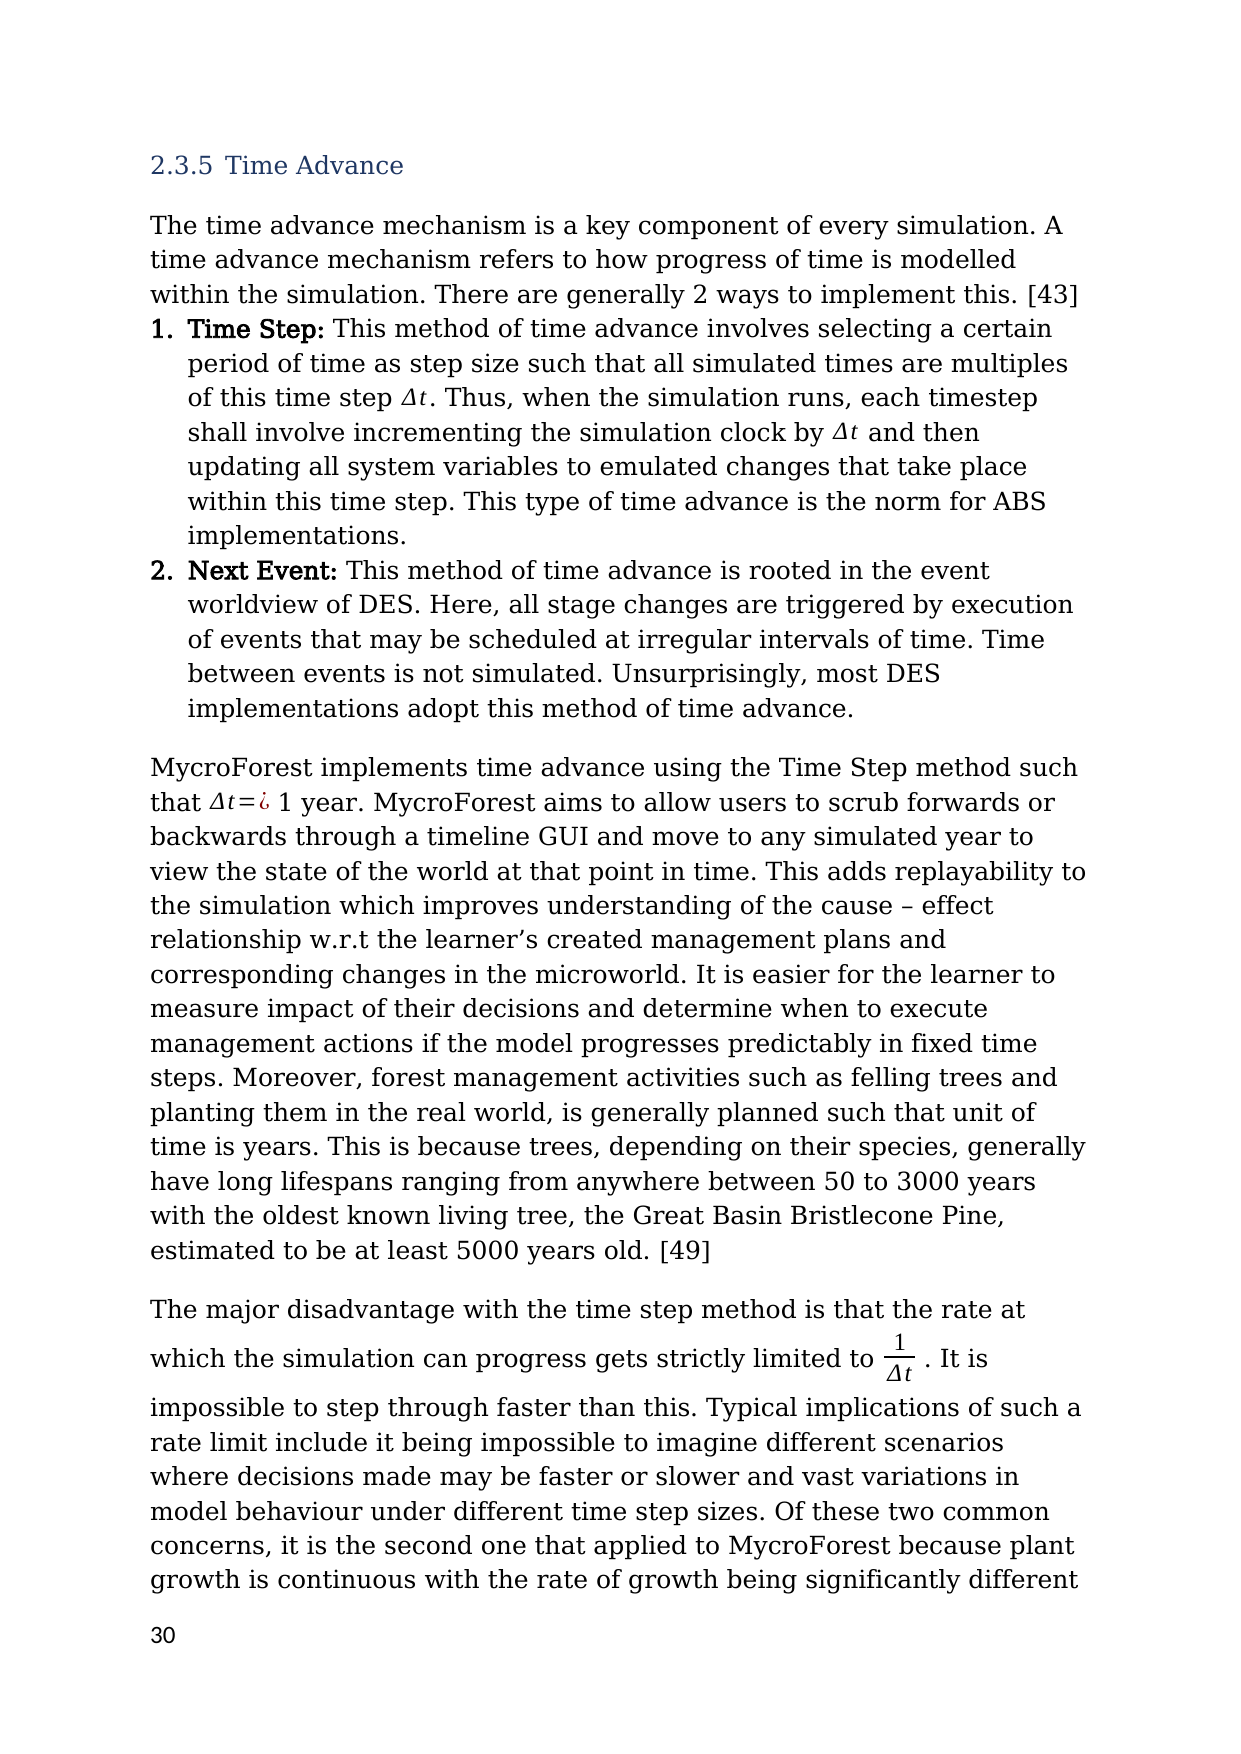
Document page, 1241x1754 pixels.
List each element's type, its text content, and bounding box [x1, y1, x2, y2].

text The time advance mechanism is a key component of every simulation. A time advance mechanism refers to how progress of time is modelled within the simulation. There are generally 2 ways to implement this. [43] [150, 209, 1090, 308]
list Time Step: This method of time advance involves selecting a certain period of time as step size such that all simulated times are multiples of this time step . Thus, when the simulation runs, each timestep shall involve incrementing the simulation clock by and then updating all system variables to emulated changes that take place within this time step. This type of time advance is the norm for ABS implementations. [150, 313, 1090, 550]
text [150, 1294, 1090, 1594]
list Next Event: This method of time advance is rooted in the event worldview of DES. Here, all stage changes are triggered by execution of events that may be scheduled at irregular intervals of time. Time between events is not simulated. Unsurprisingly, most DES implementations adopt this method of time advance. [150, 554, 1090, 722]
subtitle Time Advance [150, 150, 1090, 180]
text MycroForest implements time advance using the Time Step method such that 1 year. MycroForest aims to allow users to scrub forwards or backwards through a timeline GUI and move to any simulated year to view the state of the world at that point in time. This adds replayability to the simulation which improves understanding of the cause – effect relationship w.r.t the learner’s created management plans and corresponding changes in the microworld. It is easier for the learner to measure impact of their decisions and determine when to execute management actions if the model progresses predictably in fixed time steps. Moreover, forest management activities such as felling trees and planting them in the real world, is generally planned such that unit of time is years. This is because trees, depending on their species, generally have long lifespans ranging from anywhere between 50 to 3000 years with the oldest known living tree, the Great Basin Bristlecone Pine, estimated to be at least 5000 years old. [49] [150, 752, 1090, 1264]
